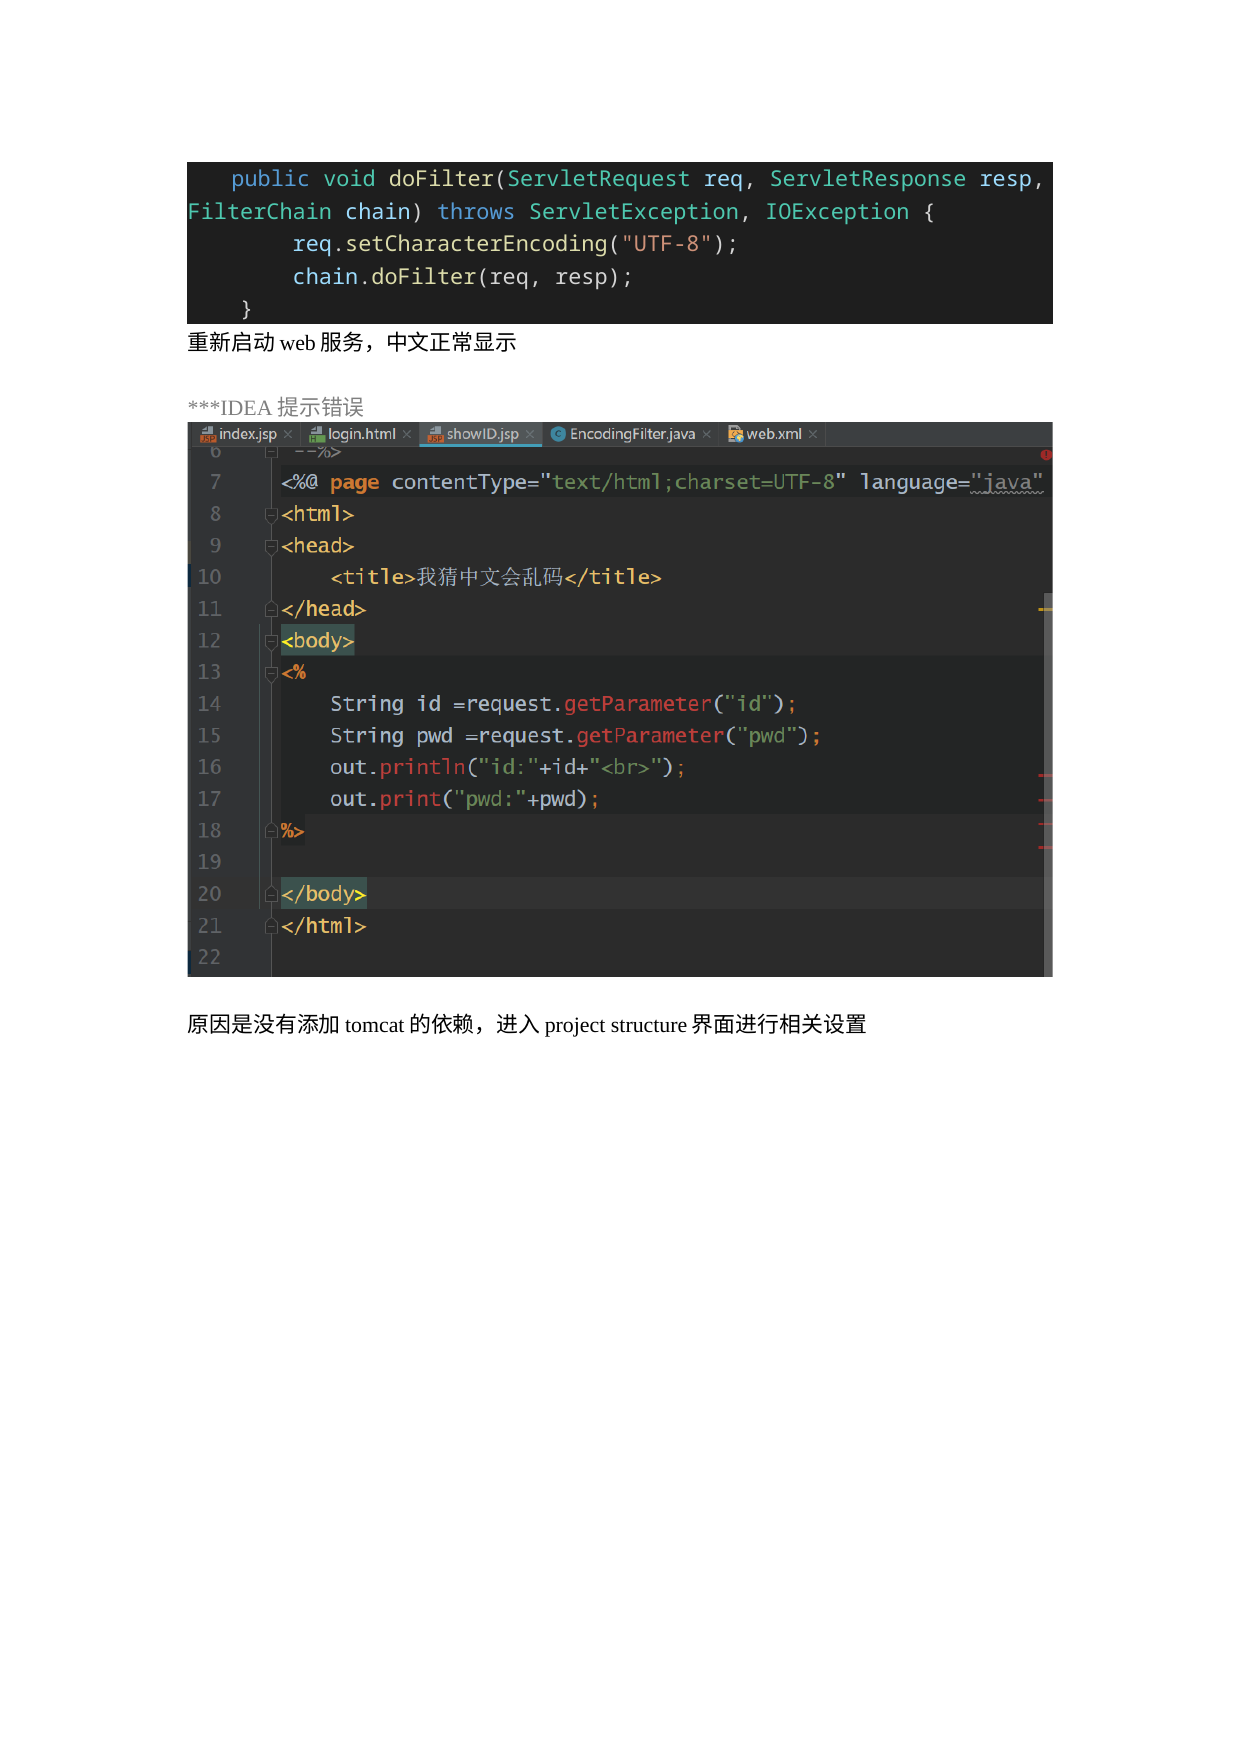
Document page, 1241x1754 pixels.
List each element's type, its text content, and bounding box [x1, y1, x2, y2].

text public void doFilter(ServletRequest req, ServletResponse resp, [187, 162, 1053, 194]
text req.setCharacterEncoding("UTF-8"); [187, 227, 1053, 259]
picture [187, 422, 1053, 977]
text } [187, 292, 1053, 324]
text 重新启动web服务，中文正常显示 [187, 324, 1053, 357]
text 原因是没有添加tomcat的依赖，进入project structure界面进行相关设置 [187, 1007, 1053, 1039]
text FilterChain chain) throws ServletException, IOException { [187, 194, 1053, 227]
text ***IDEA提示错误 [187, 389, 1053, 422]
text chain.doFilter(req, resp); [187, 259, 1053, 292]
